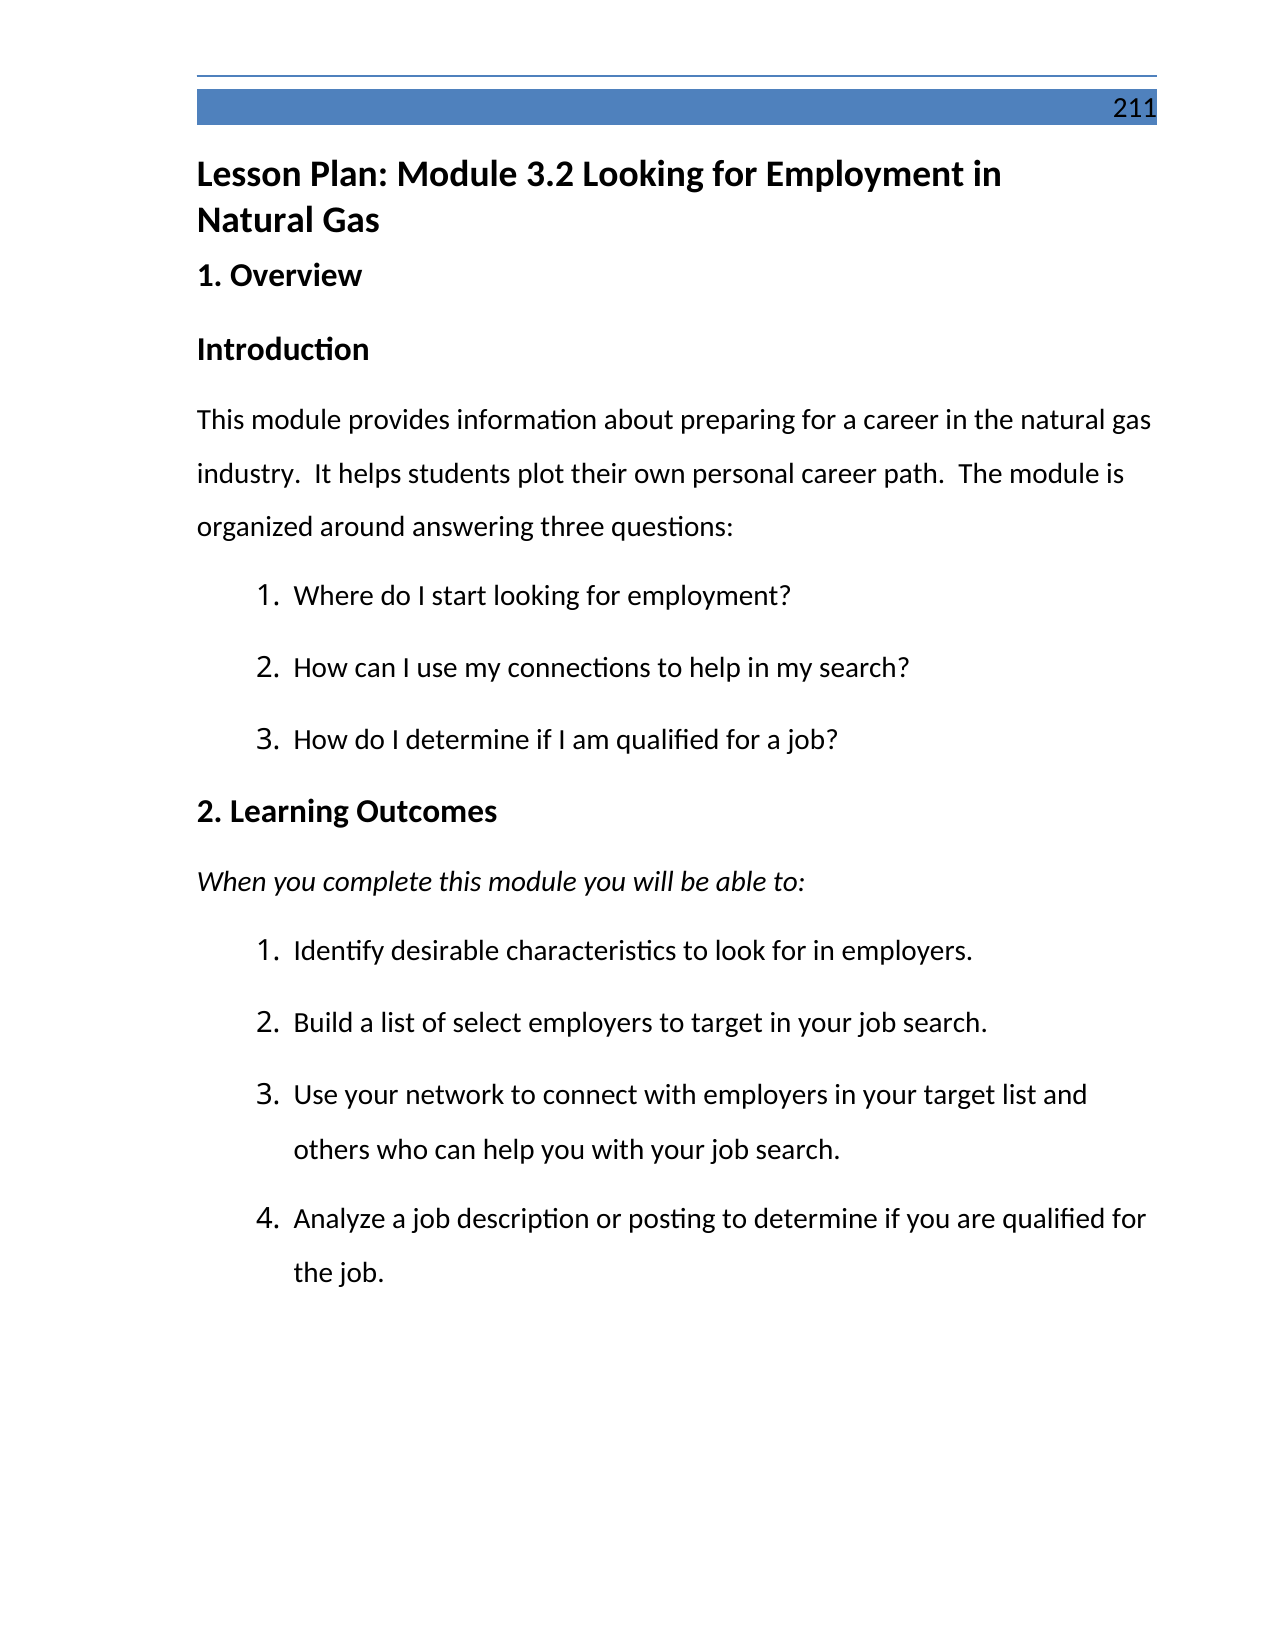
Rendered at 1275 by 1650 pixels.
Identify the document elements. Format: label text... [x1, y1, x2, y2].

list Build a list of select employers to target in your job search. [256, 1001, 1157, 1041]
list Use your network to connect with employers in your target list and others who can help you with your job search. [256, 1073, 1157, 1167]
subtitle Lesson Plan: Module 3.2 Looking for Employment in Natural Gas [197, 150, 1157, 242]
subtitle Introduction [197, 328, 1157, 368]
list Where do I start looking for employment? [256, 574, 1157, 614]
subtitle 2. Learning Outcomes [197, 790, 1157, 831]
subtitle 1. Overview [197, 254, 1157, 295]
list How do I determine if I am qualified for a job? [256, 718, 1157, 758]
list How can I use my connections to help in my search? [256, 646, 1157, 686]
text When you complete this module you will be able to: [197, 863, 1157, 899]
text This module provides information about preparing for a career in the natural gas industry. It helps students plot their own personal career path. The module is organized around answering three questions: [197, 401, 1157, 544]
list Identify desirable characteristics to look for in employers. [256, 929, 1157, 969]
list Analyze a job description or posting to determine if you are qualified for the job. [256, 1197, 1157, 1290]
